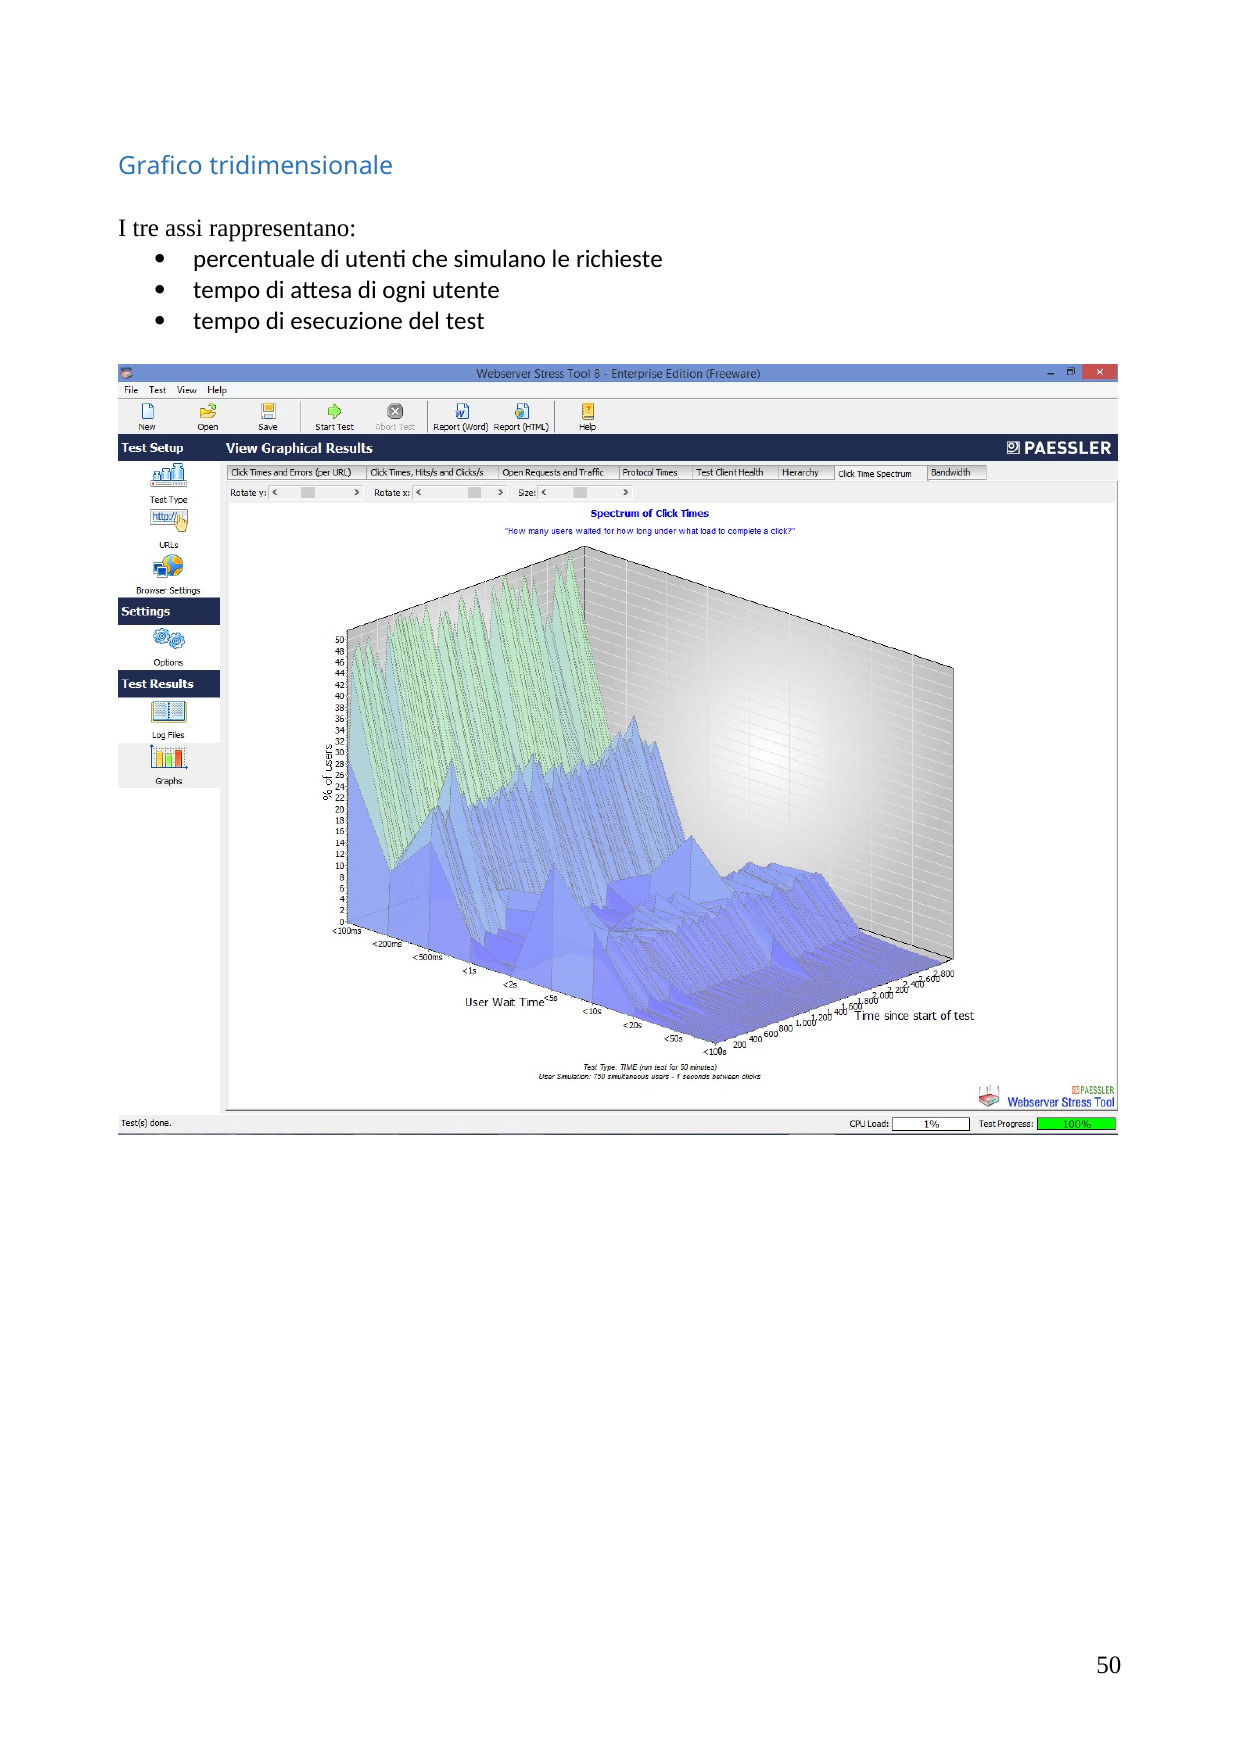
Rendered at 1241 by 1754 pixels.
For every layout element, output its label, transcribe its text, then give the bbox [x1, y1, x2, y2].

text Grafico tridimensionale [118, 148, 1134, 182]
list percentuale di utenti che simulano le richieste [155, 242, 1134, 274]
list tempo di attesa di ogni utente [155, 274, 1134, 305]
picture [118, 364, 1118, 1135]
text I tre assi rappresentano: [118, 213, 1134, 242]
list tempo di esecuzione del test [155, 305, 1134, 335]
